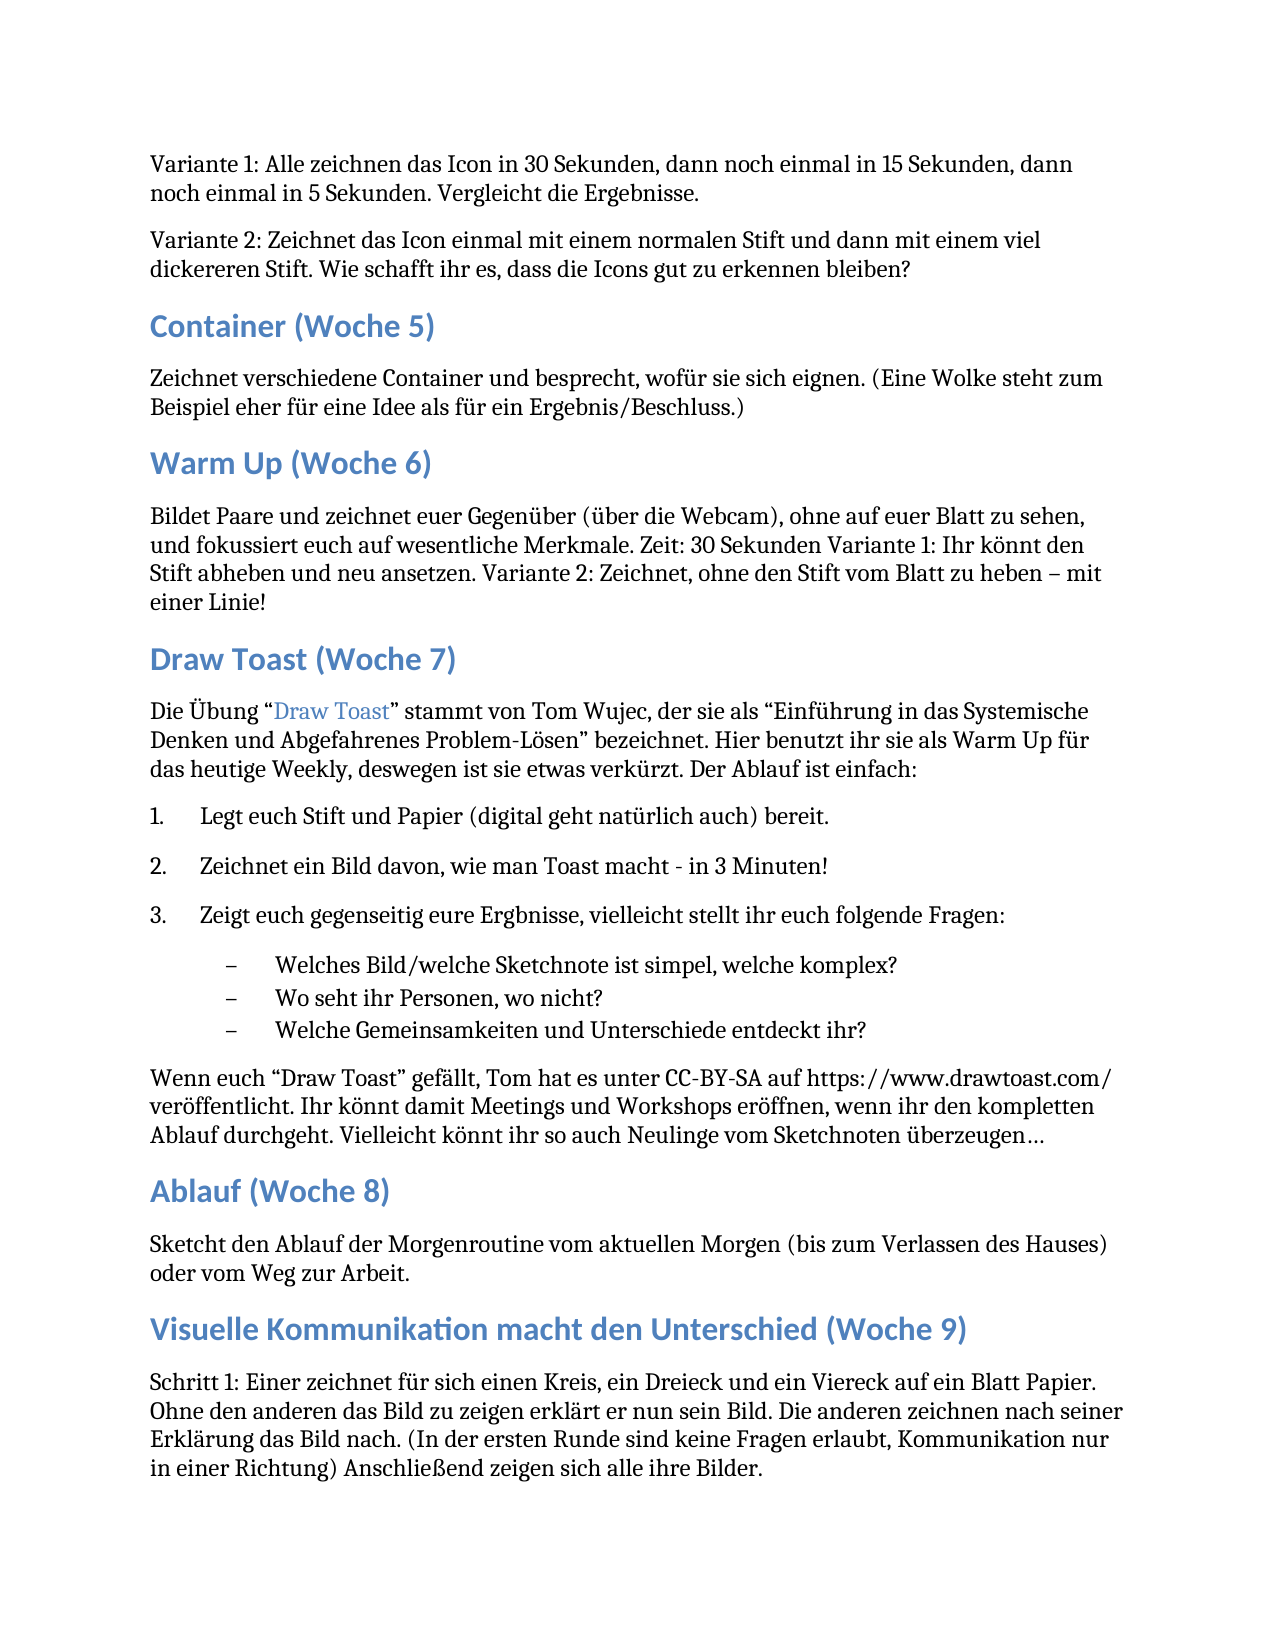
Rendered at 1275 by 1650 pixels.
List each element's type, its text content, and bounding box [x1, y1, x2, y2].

subtitle Visuelle Kommunikation macht den Unterschied (Woche 9) [150, 1308, 1125, 1349]
text Wenn euch “Draw Toast” gefällt, Tom hat es unter CC-BY-SA auf https://www.drawtoast.com/ veröffentlicht. Ihr könnt damit Meetings und Workshops eröffnen, wenn ihr den kompletten Ablauf durchgeht. Vielleicht könnt ihr so auch Neulinge vom Sketchnoten überzeugen… [150, 1063, 1125, 1150]
text Bildet Paare und zeichnet euer Gegenüber (über die Webcam), ohne auf euer Blatt zu sehen, und fokussiert euch auf wesentliche Merkmale. Zeit: 30 Sekunden Variante 1: Ihr könnt den Stift abheben und neu ansetzen. Variante 2: Zeichnet, ohne den Stift vom Blatt zu heben – mit einer Linie! [150, 502, 1125, 617]
text Die Übung “Draw Toast” stammt von Tom Wujec, der sie als “Einführung in das Systemische Denken und Abgefahrenes Problem-Lösen” bezeichnet. Hier benutzt ihr sie als Warm Up für das heutige Weekly, deswegen ist sie etwas verkürzt. Der Ablauf ist einfach: [150, 697, 1125, 783]
list Zeichnet ein Bild davon, wie man Toast macht - in 3 Minuten! [150, 852, 1125, 881]
list Welches Bild/welche Sketchnote ist simpel, welche komplex? [225, 951, 1125, 980]
text Zeichnet verschiedene Container und besprecht, wofür sie sich eignen. (Eine Wolke steht zum Beispiel eher für eine Idee als für ein Ergebnis/Beschluss.) [150, 364, 1125, 422]
text Variante 1: Alle zeichnen das Icon in 30 Sekunden, dann noch einmal in 15 Sekunden, dann noch einmal in 5 Sekunden. Vergleicht die Ergebnisse. [150, 150, 1125, 207]
list Wo seht ihr Personen, wo nicht? [225, 983, 1125, 1012]
text Schritt 1: Einer zeichnet für sich einen Kreis, ein Dreieck und ein Viereck auf ein Blatt Papier. Ohne den anderen das Bild zu zeigen erklärt er nun sein Bild. Die anderen zeichnen nach seiner Erklärung das Bild nach. (In der ersten Runde sind keine Fragen erlaubt, Kommunikation nur in einer Richtung) Anschließend zeigen sich alle ihre Bilder. [150, 1368, 1125, 1483]
subtitle Warm Up (Woche 6) [150, 442, 1125, 483]
subtitle Ablauf (Woche 8) [150, 1171, 1125, 1211]
subtitle Container (Woche 5) [150, 304, 1125, 345]
text Variante 2: Zeichnet das Icon einmal mit einem normalen Stift und dann mit einem viel dickereren Stift. Wie schafft ihr es, dass die Icons gut zu erkennen bleiben? [150, 226, 1125, 284]
list Welche Gemeinsamkeiten und Unterschiede entdeckt ihr? [225, 1016, 1125, 1045]
list Zeigt euch gegenseitig eure Ergbnisse, vielleicht stellt ihr euch folgende Fragen: [150, 901, 1125, 930]
subtitle Draw Toast (Woche 7) [150, 638, 1125, 678]
text Sketcht den Ablauf der Morgenroutine vom aktuellen Morgen (bis zum Verlassen des Hauses) oder vom Weg zur Arbeit. [150, 1230, 1125, 1287]
list Legt euch Stift und Papier (digital geht natürlich auch) bereit. [150, 802, 1125, 831]
